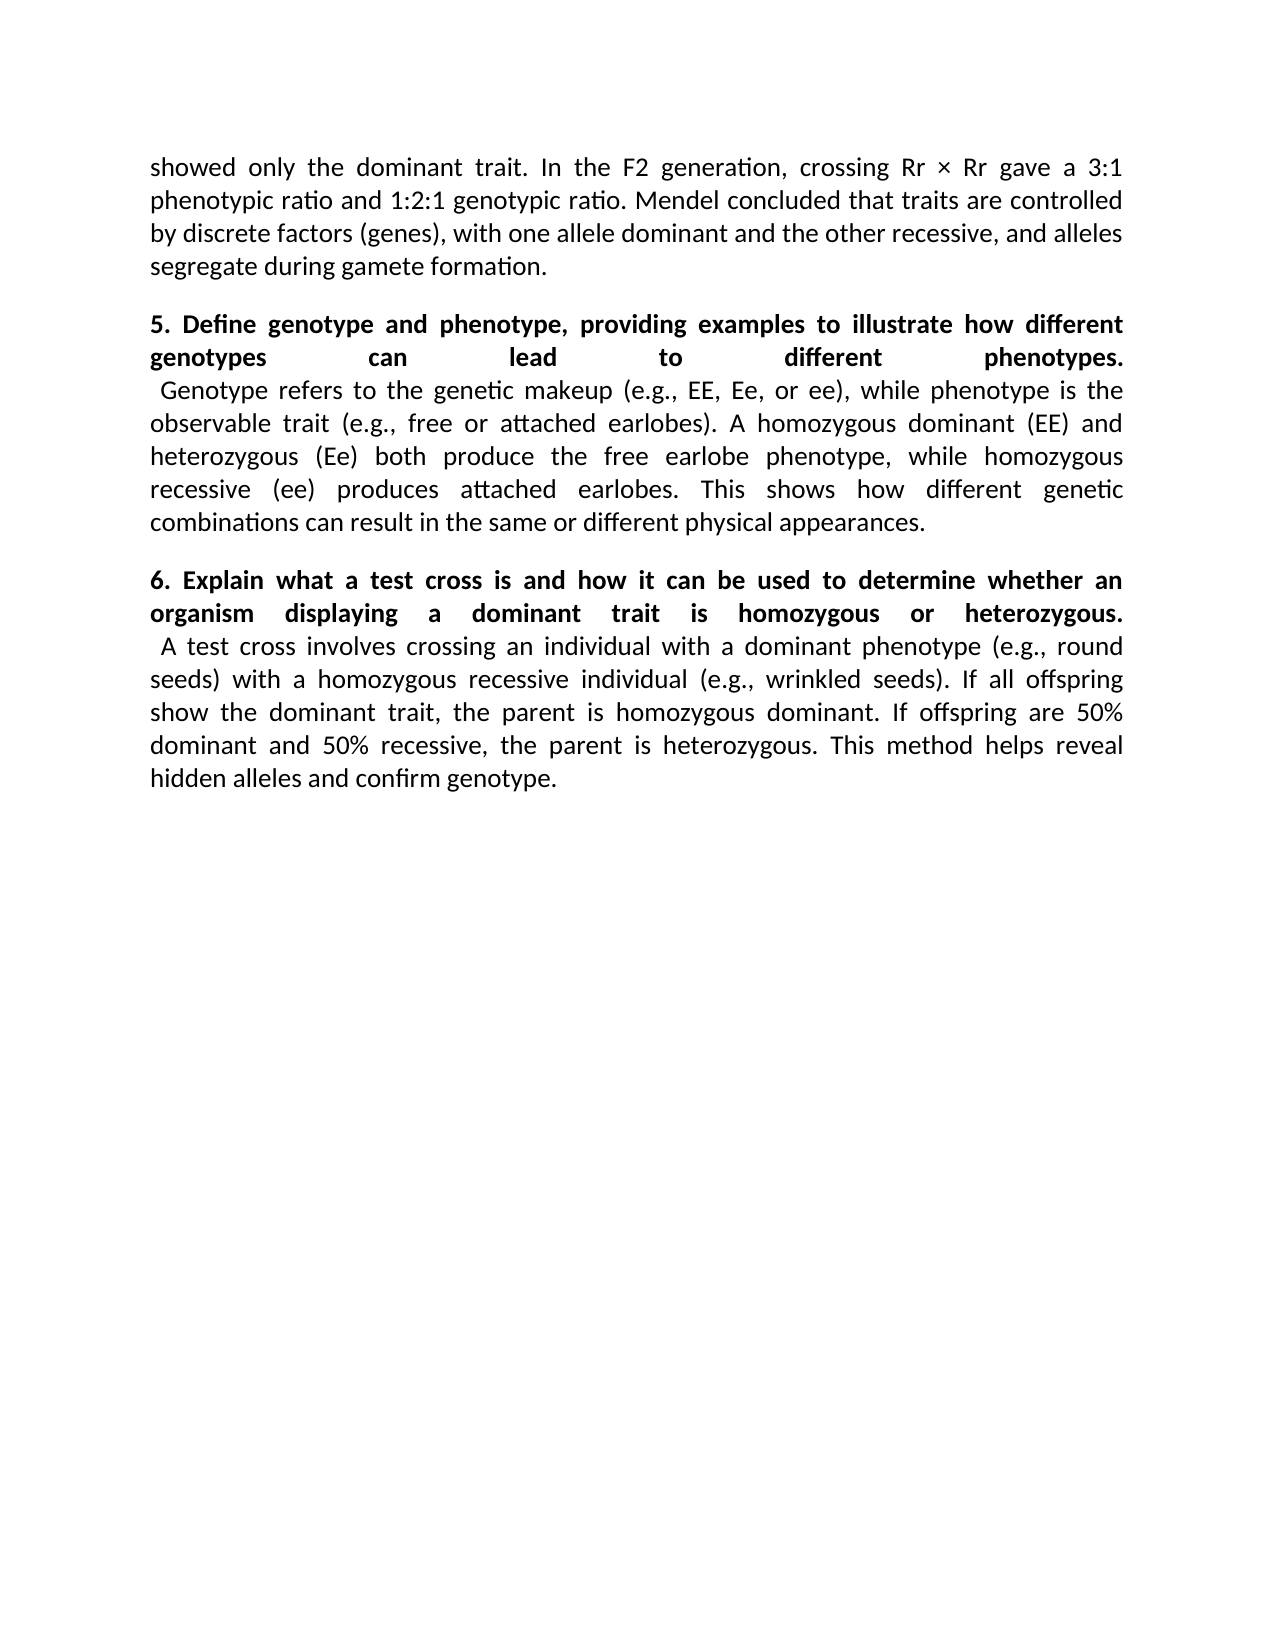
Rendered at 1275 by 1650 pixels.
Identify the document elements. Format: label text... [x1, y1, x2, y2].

text 6. Explain what a test cross is and how it can be used to determine whether an organism displaying a dominant trait is homozygous or heterozygous. A test cross involves crossing an individual with a dominant phenotype (e.g., round seeds) with a homozygous recessive individual (e.g., wrinkled seeds). If all offspring show the dominant trait, the parent is homozygous dominant. If offspring are 50% dominant and 50% recessive, the parent is heterozygous. This method helps reveal hidden alleles and confirm genotype. [150, 563, 1125, 794]
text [150, 150, 1125, 282]
text 5. Define genotype and phenotype, providing examples to illustrate how different genotypes can lead to different phenotypes. Genotype refers to the genetic makeup (e.g., EE, Ee, or ee), while phenotype is the observable trait (e.g., free or attached earlobes). A homozygous dominant (EE) and heterozygous (Ee) both produce the free earlobe phenotype, while homozygous recessive (ee) produces attached earlobes. This shows how different genetic combinations can result in the same or different physical appearances. [150, 307, 1125, 538]
